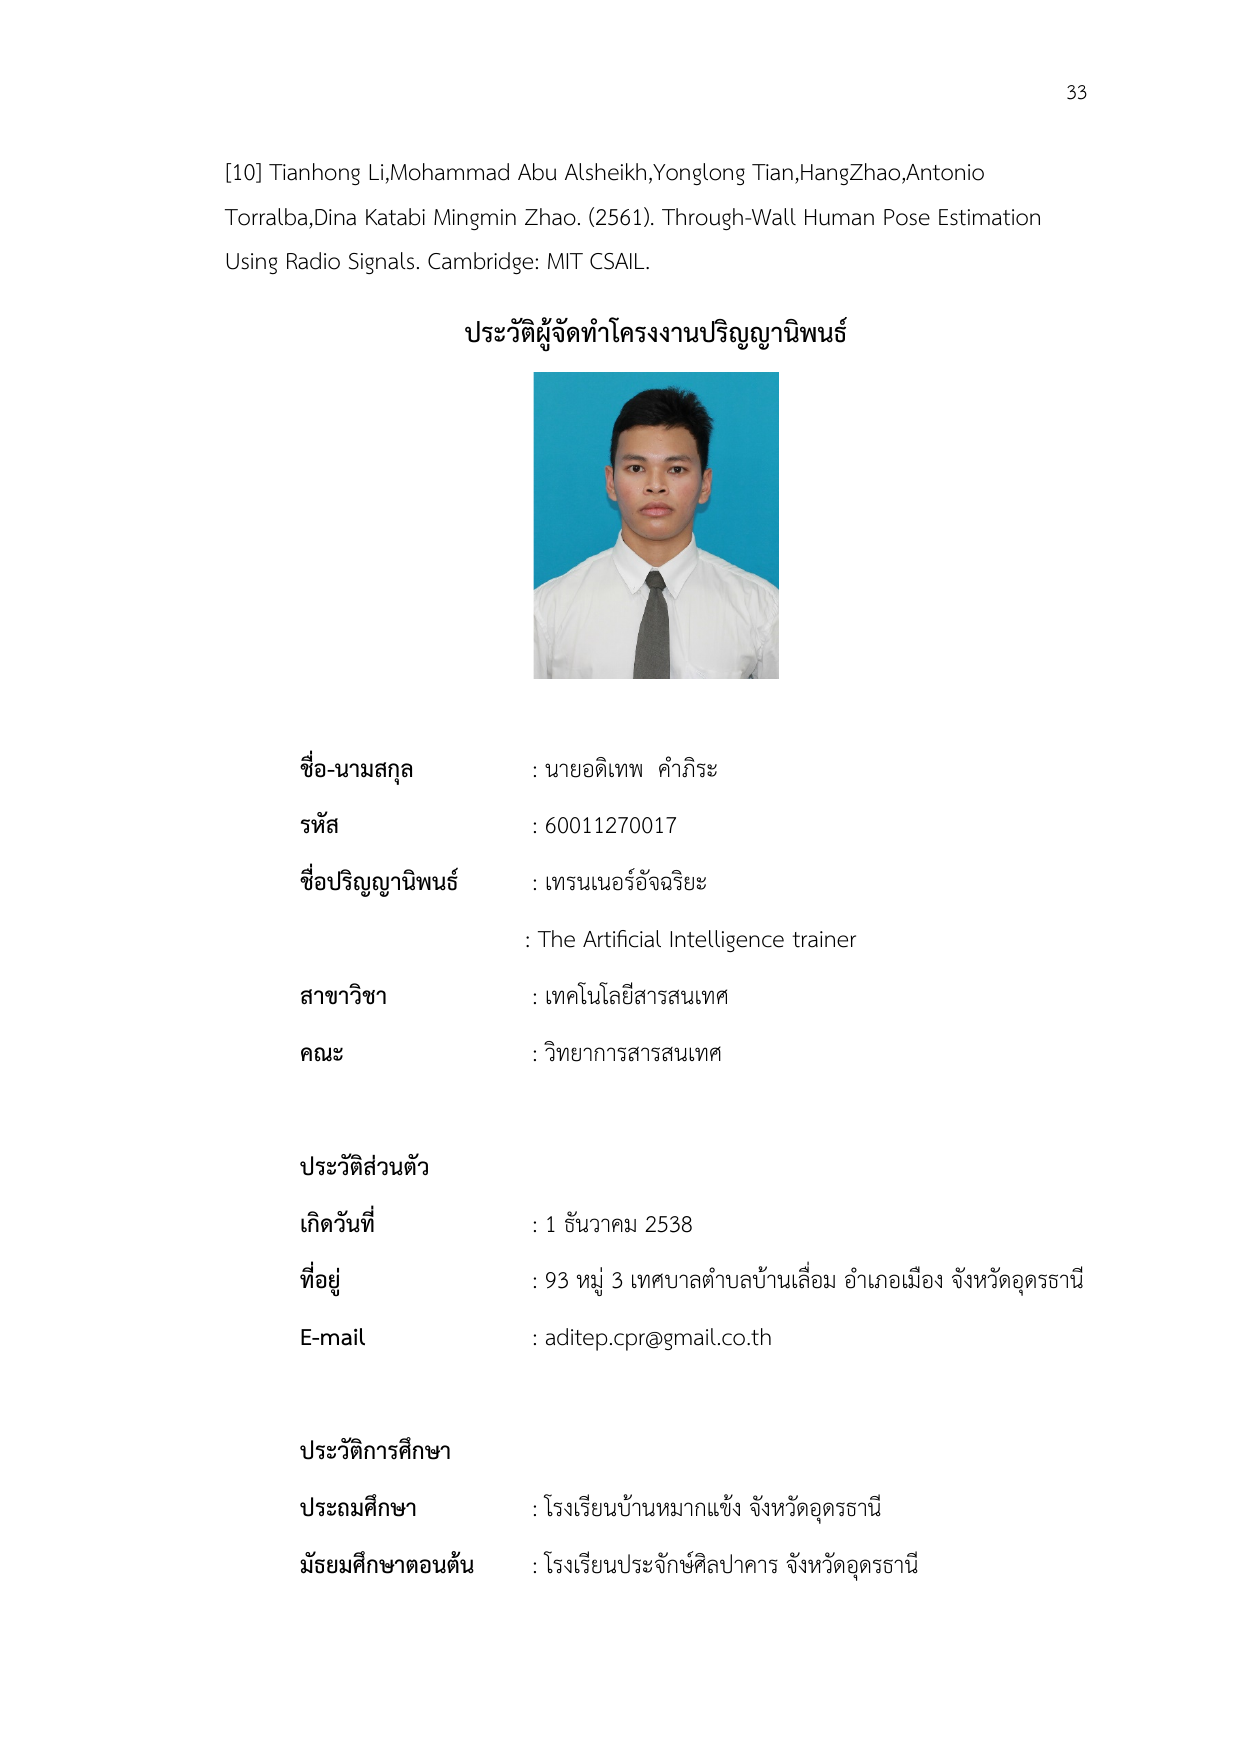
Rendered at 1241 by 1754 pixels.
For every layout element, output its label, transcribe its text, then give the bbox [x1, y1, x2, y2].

text รหัส : 60011270017 [300, 805, 1087, 849]
text ประวัติส่วนตัว [300, 1146, 1087, 1190]
text มัธยมศึกษาตอนต้น : โรงเรียนประจักษ์ศิลปาคาร จังหวัดอุดรธานี [300, 1544, 1087, 1588]
text ชื่อ-นามสกุล : นายอดิเทพ คำภิระ [300, 748, 1087, 792]
text E-mail : aditep.cpr@gmail.co.th [300, 1317, 1087, 1361]
text คณะ : วิทยาการสารสนเทศ [300, 1032, 1087, 1077]
text เกิดวันที่ : 1 ธันวาคม 2538 [300, 1203, 1087, 1247]
subtitle ประวัติผู้จัดทำโครงงานปริญญานิพนธ์ [225, 309, 1087, 359]
text : The Artificial Intelligence trainer [450, 918, 1087, 963]
text ที่อยู่ : 93 หมู่ 3 เทศบาลตำบลบ้านเลื่อม อำเภอเมือง จังหวัดอุดรธานี [300, 1260, 1087, 1304]
text ประถมศึกษา : โรงเรียนบ้านหมากแข้ง จังหวัดอุดรธานี [300, 1487, 1087, 1532]
text สาขาวิชา : เทคโนโลยีสารสนเทศ [300, 975, 1087, 1020]
picture [533, 372, 779, 679]
text ประวัติการศึกษา [300, 1430, 1087, 1475]
text ชื่อปริญญานิพนธ์ : เทรนเนอร์อัจฉริยะ [300, 862, 1087, 906]
